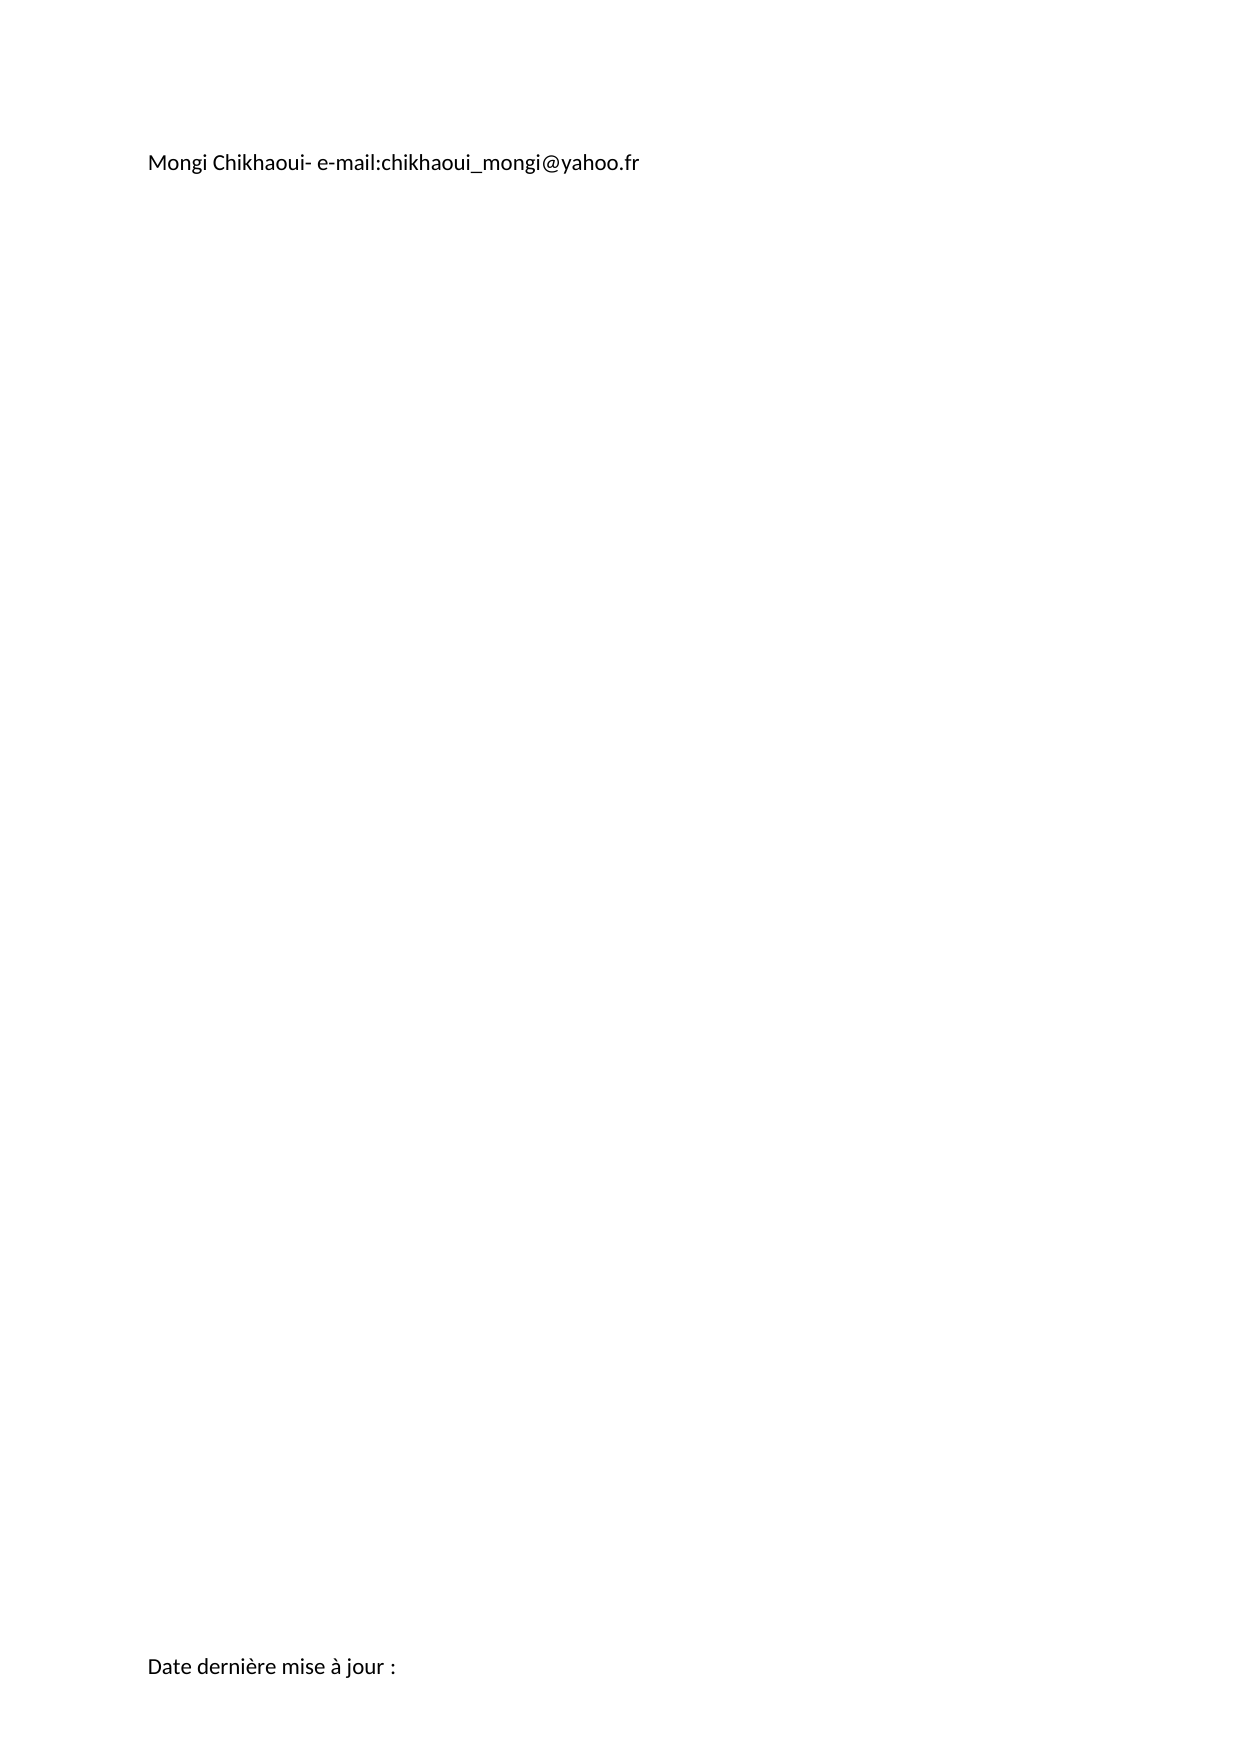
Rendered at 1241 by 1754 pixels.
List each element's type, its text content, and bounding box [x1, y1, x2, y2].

list Mongi Chikhaoui- e-mail:chikhaoui_mongi@yahoo.fr [148, 148, 1107, 176]
